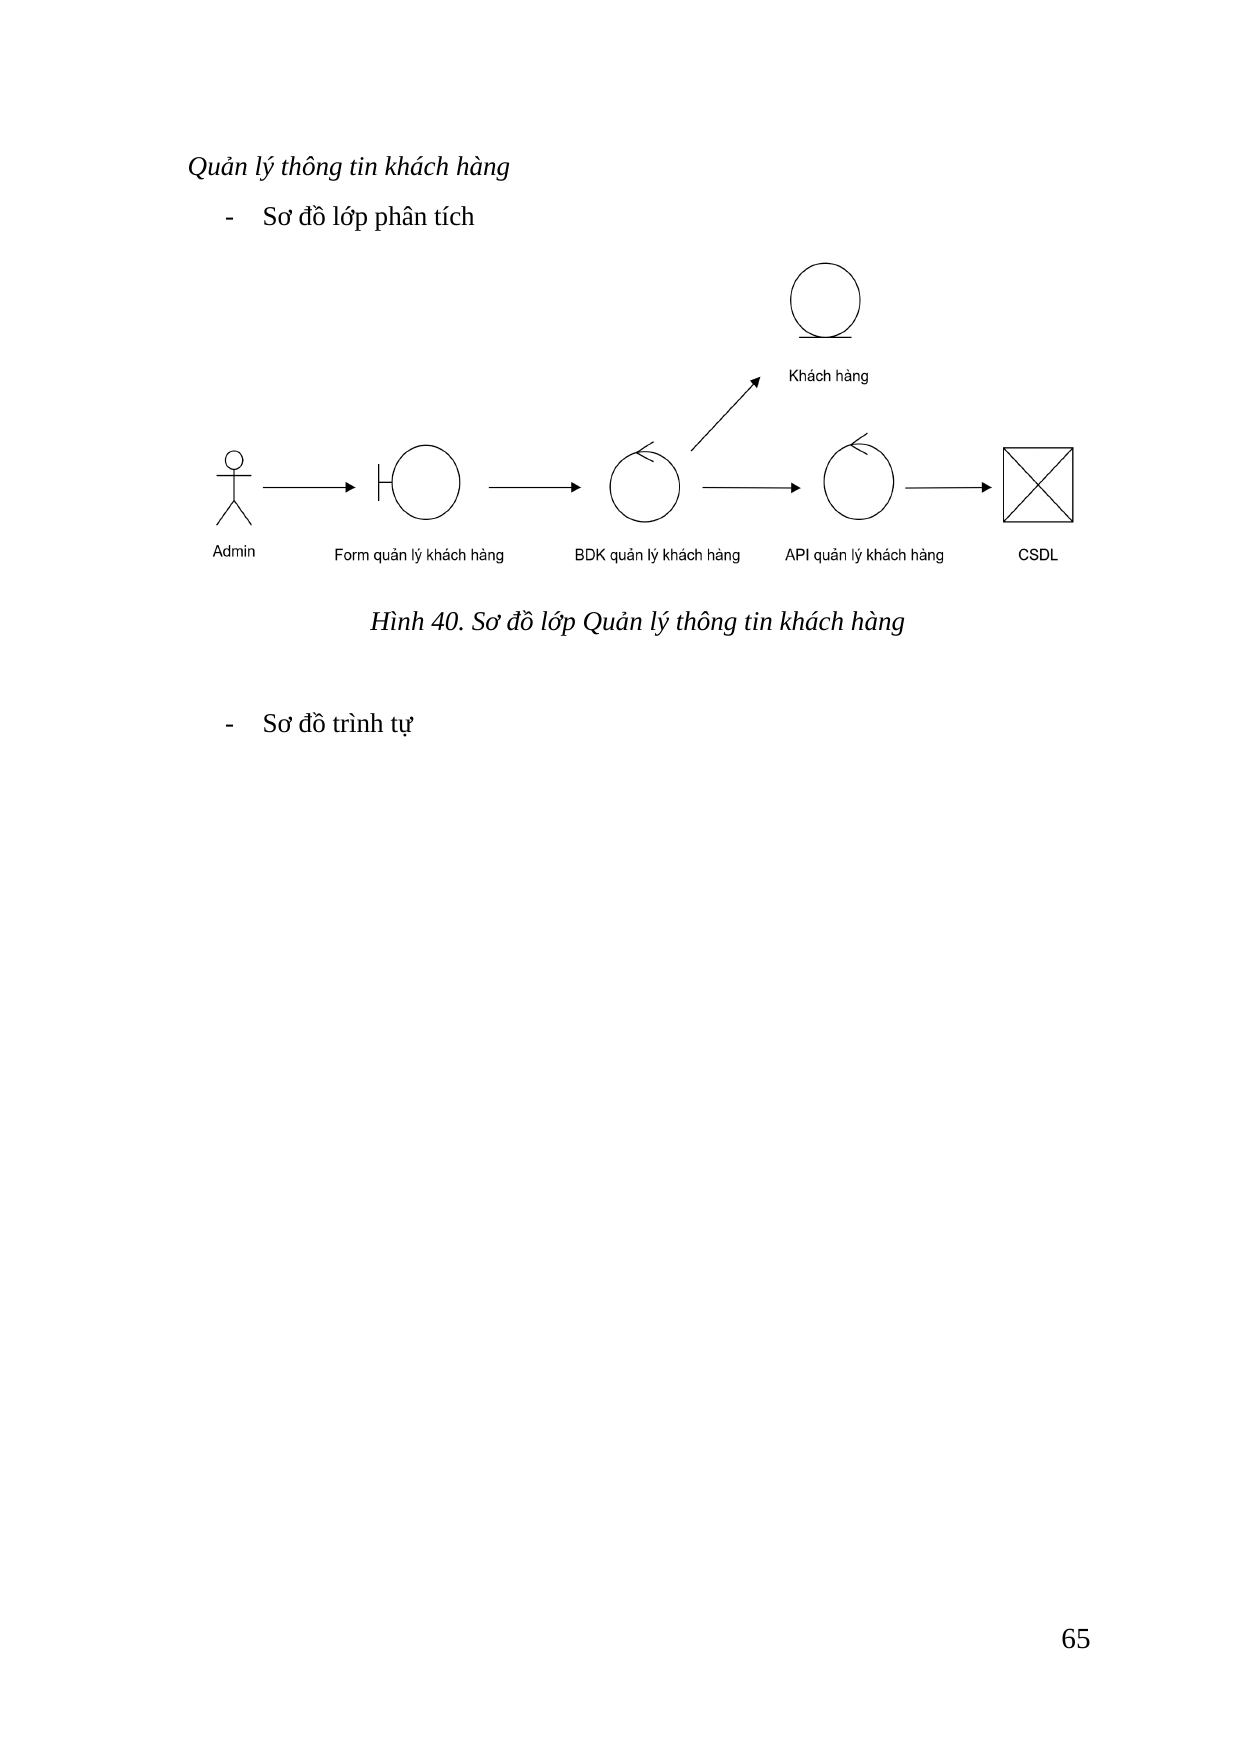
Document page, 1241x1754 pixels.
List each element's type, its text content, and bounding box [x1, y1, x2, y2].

picture [187, 250, 1086, 586]
list Sơ đồ lớp phân tích [225, 200, 1090, 231]
text Quản lý thông tin khách hàng [187, 150, 1090, 181]
list Sơ đồ trình tự [225, 707, 1090, 738]
text Hình 40. Sơ đồ lớp Quản lý thông tin khách hàng [187, 604, 1090, 636]
